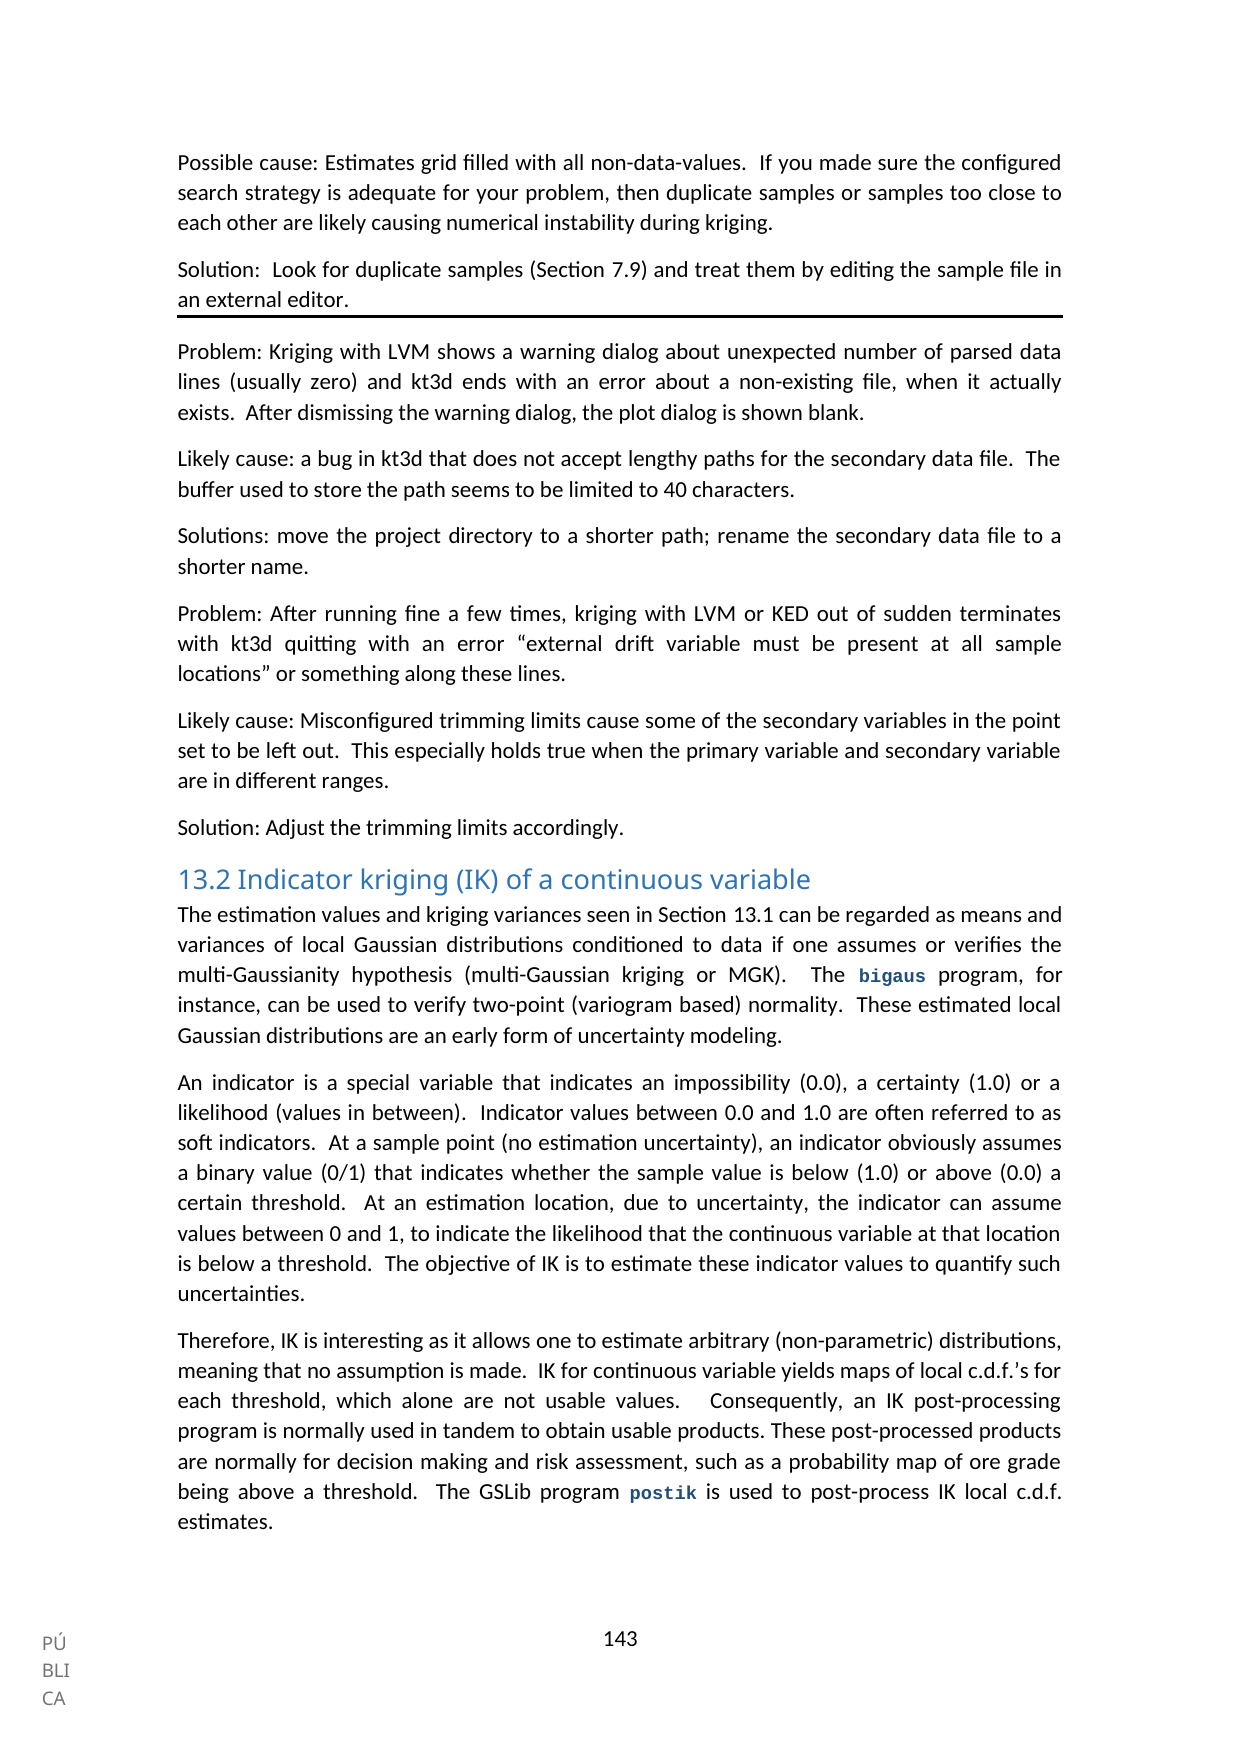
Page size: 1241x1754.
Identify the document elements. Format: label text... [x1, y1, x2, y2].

text Likely cause: Misconfigured trimming limits cause some of the secondary variables in the point set to be left out. This especially holds true when the primary variable and secondary variable are in different ranges. [177, 706, 1063, 794]
text Problem: After running fine a few times, kriging with LVM or KED out of sudden terminates with kt3d quitting with an error “external drift variable must be present at all sample locations” or something along these lines. [177, 599, 1063, 687]
text Solutions: move the project directory to a shorter path; rename the secondary data file to a shorter name. [177, 522, 1063, 580]
text Solution: Adjust the trimming limits accordingly. [177, 813, 1063, 841]
text Likely cause: a bug in kt3d that does not accept lengthy paths for the secondary data file. The buffer used to store the path seems to be limited to 40 characters. [177, 444, 1063, 503]
subtitle Indicator kriging (IK) of a continuous variable [177, 860, 1063, 897]
text Solution: Look for duplicate samples (Section 7.8) and treat them by editing the sample file in an external editor. [177, 255, 1063, 315]
text Problem: Kriging with LVM shows a warning dialog about unexpected number of parsed data lines (usually zero) and kt3d ends with an error about a non-existing file, when it actually exists. After dismissing the warning dialog, the plot dialog is shown blank. [177, 337, 1063, 426]
text Possible cause: Estimates grid filled with all non-data-values. If you made sure the configured search strategy is adequate for your problem, then duplicate samples or samples too close to each other are likely causing numerical instability during kriging. [177, 148, 1063, 236]
text An indicator is a special variable that indicates an impossibility (0.0), a certainty (1.0) or a likelihood (values in between). Indicator values between 0.0 and 1.0 are often referred to as soft indicators. At a sample point (no estimation uncertainty), an indicator obviously assumes a binary value (0/1) that indicates whether the sample value is below (1.0) or above (0.0) a certain threshold. At an estimation location, due to uncertainty, the indicator can assume values between 0 and 1, to indicate the likelihood that the continuous variable at that location is below a threshold. The objective of IK is to estimate these indicator values to quantify such uncertainties. [177, 1068, 1063, 1307]
text Therefore, IK is interesting as it allows one to estimate arbitrary (non-parametric) distributions, meaning that no assumption is made. IK for continuous variable yields maps of local c.d.f.’s for each threshold, which alone are not usable values. Consequently, an IK post-processing program is normally used in tandem to obtain usable products. These post-processed products are normally for decision making and risk assessment, such as a probability map of ore grade being above a threshold. The GSLib program postik is used to post-process IK local c.d.f. estimates. [177, 1326, 1063, 1535]
text The estimation values and kriging variances seen in Section 13.1 can be regarded as means and variances of local Gaussian distributions conditioned to data if one assumes or verifies the multi-Gaussianity hypothesis (multi-Gaussian kriging or MGK). The bigaus program, for instance, can be used to verify two-point (variogram based) normality. These estimated local Gaussian distributions are an early form of uncertainty modeling. [177, 900, 1063, 1049]
